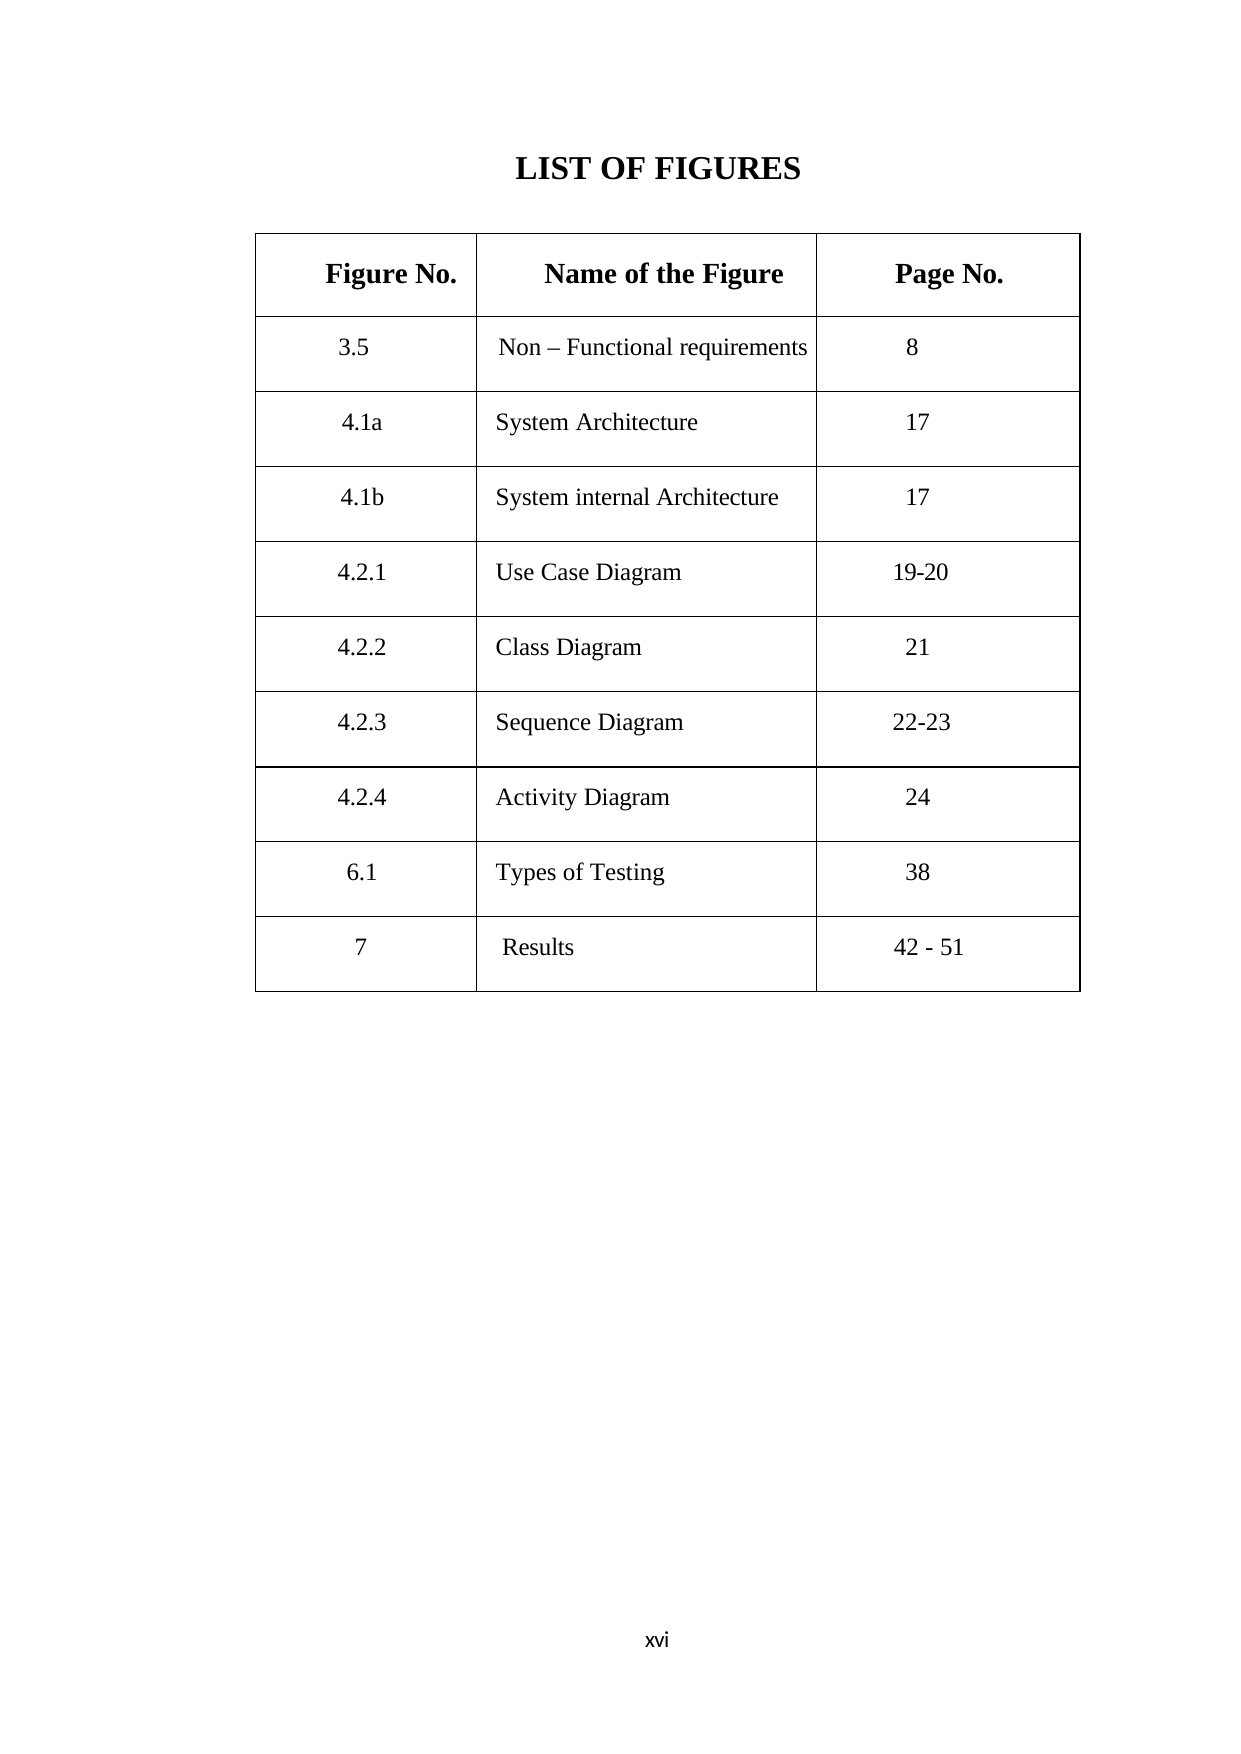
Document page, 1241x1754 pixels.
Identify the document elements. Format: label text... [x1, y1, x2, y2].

table_cell 7 [256, 917, 476, 991]
table_cell 4.2.2 [256, 617, 476, 691]
table_cell 8 [817, 317, 1079, 391]
table_cell Results [477, 917, 816, 991]
table_cell 19-20 [817, 542, 1079, 616]
table_cell 4.1b [256, 467, 476, 541]
table_cell 4.2.3 [256, 692, 476, 766]
table_cell Non – Functional requirements [477, 317, 816, 391]
table_cell 21 [817, 617, 1079, 691]
table_cell 17 [817, 392, 1079, 466]
table_cell 4.2.1 [256, 542, 476, 616]
table_cell 6.1 [256, 842, 476, 916]
table_cell Activity Diagram [477, 768, 816, 841]
table_cell System internal Architecture [477, 467, 816, 541]
table_cell 4.2.4 [256, 768, 476, 841]
table_cell Types of Testing [477, 842, 816, 916]
table_cell 17 [817, 467, 1079, 541]
subtitle LIST OF FIGURES [177, 148, 1139, 186]
table_cell 3.5 [256, 317, 476, 391]
table_cell 22-23 [817, 692, 1079, 766]
table_cell 38 [817, 842, 1079, 916]
table_header Figure No. [256, 234, 476, 316]
table_cell Sequence Diagram [477, 692, 816, 766]
table_cell Class Diagram [477, 617, 816, 691]
table_cell 24 [817, 768, 1079, 841]
table_cell Use Case Diagram [477, 542, 816, 616]
table_header Name of the Figure [477, 234, 816, 316]
table_cell 4.1a [256, 392, 476, 466]
table_cell System Architecture [477, 392, 816, 466]
table_header Page No. [817, 234, 1079, 316]
table_cell 42 - 51 [817, 917, 1079, 991]
